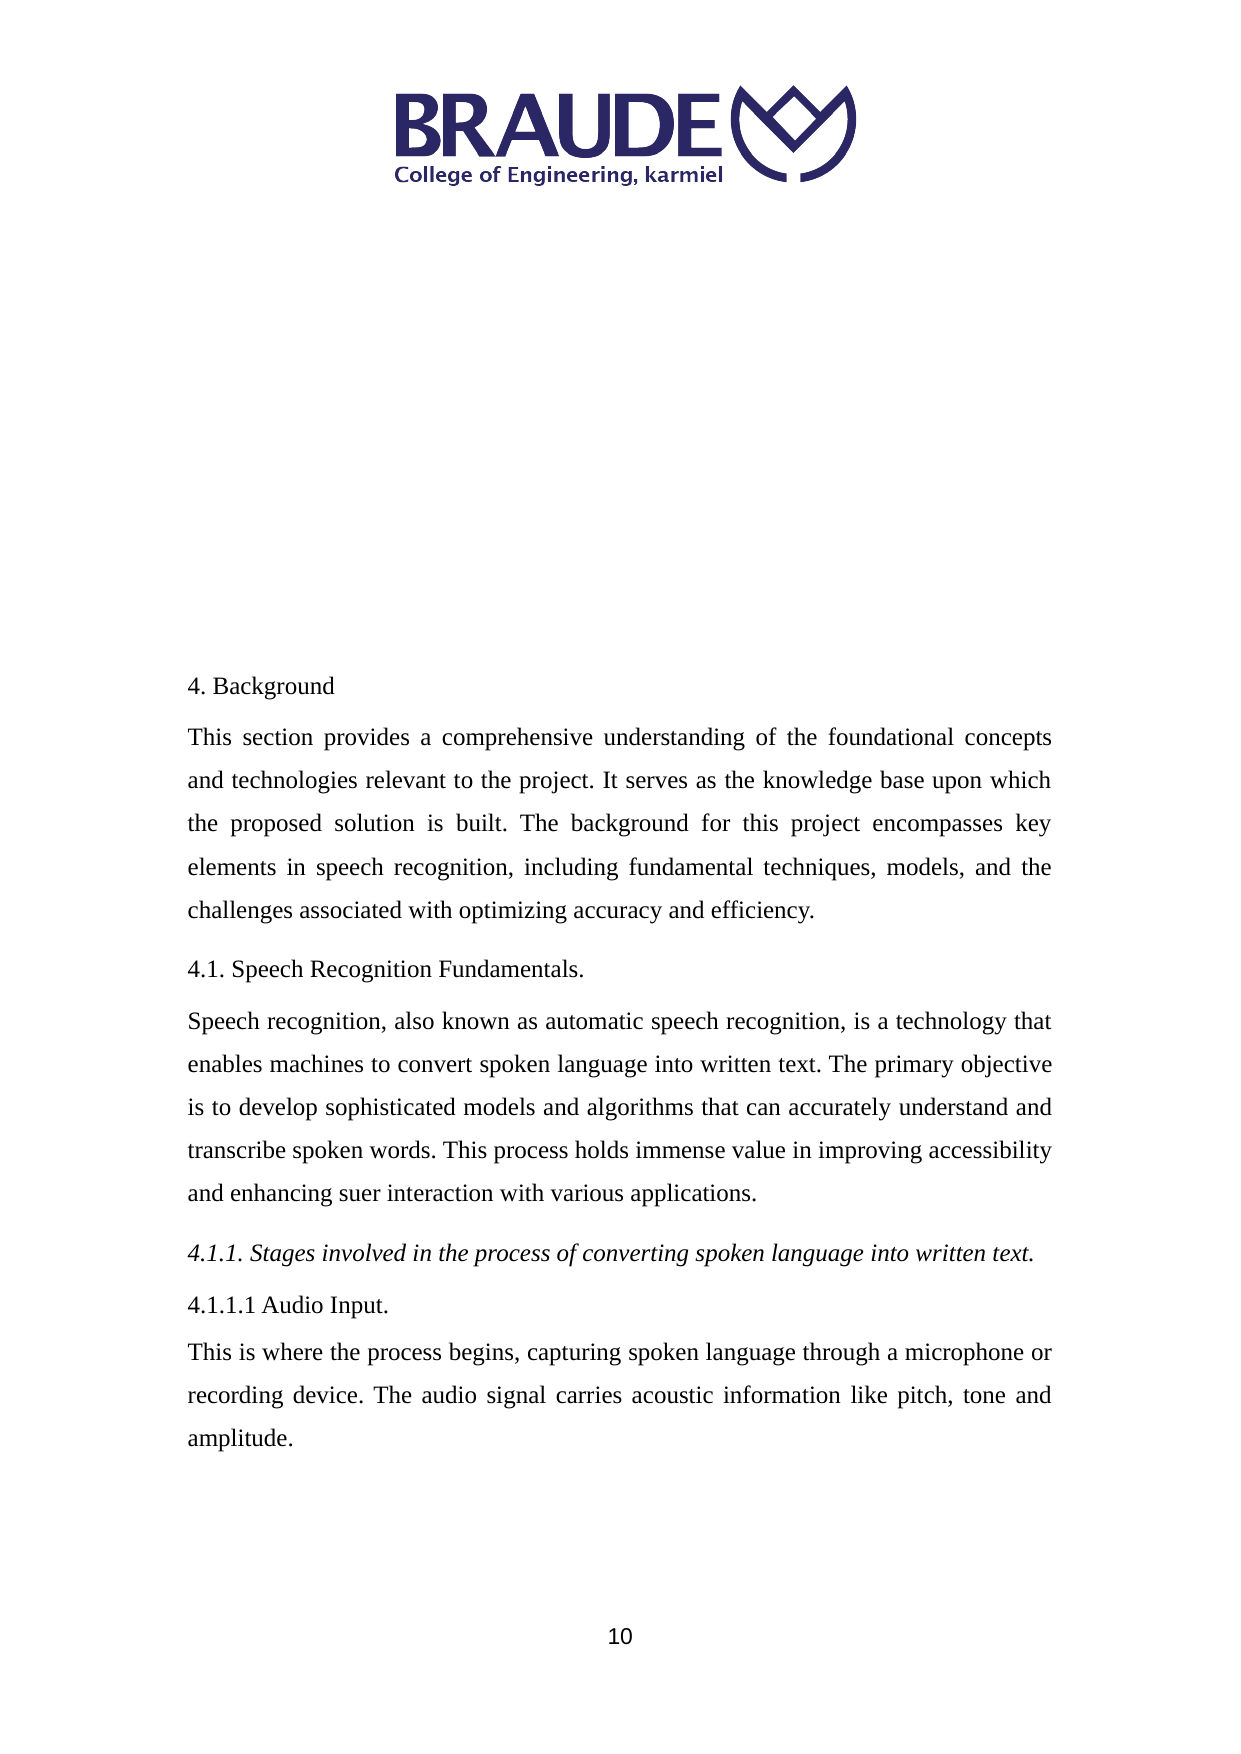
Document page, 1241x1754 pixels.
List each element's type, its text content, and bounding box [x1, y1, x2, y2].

text Speech recognition, also known as automatic speech recognition, is a technology that enables machines to convert spoken language into written text. The primary objective is to develop sophisticated models and algorithms that can accurately understand and transcribe spoken words. This process holds immense value in improving accessibility and enhancing suer interaction with various applications. [187, 1006, 1053, 1207]
text This is where the process begins, capturing spoken language through a microphone or recording device. The audio signal carries acoustic information like pitch, tone and amplitude. [187, 1337, 1053, 1452]
picture [369, 73, 871, 193]
text This section provides a comprehensive understanding of the foundational concepts and technologies relevant to the project. It serves as the knowledge base upon which the proposed solution is built. The background for this project encompasses key elements in speech recognition, including fundamental techniques, models, and the challenges associated with optimizing accuracy and efficiency. [187, 722, 1053, 923]
subtitle 4.1.1.1 Audio Input. [187, 1290, 1053, 1318]
subtitle 4. Background [187, 671, 1053, 699]
subtitle 4.1. Speech Recognition Fundamentals. [187, 954, 1053, 983]
subtitle 4.1.1. Stages involved in the process of converting spoken language into written text. [187, 1238, 1053, 1267]
